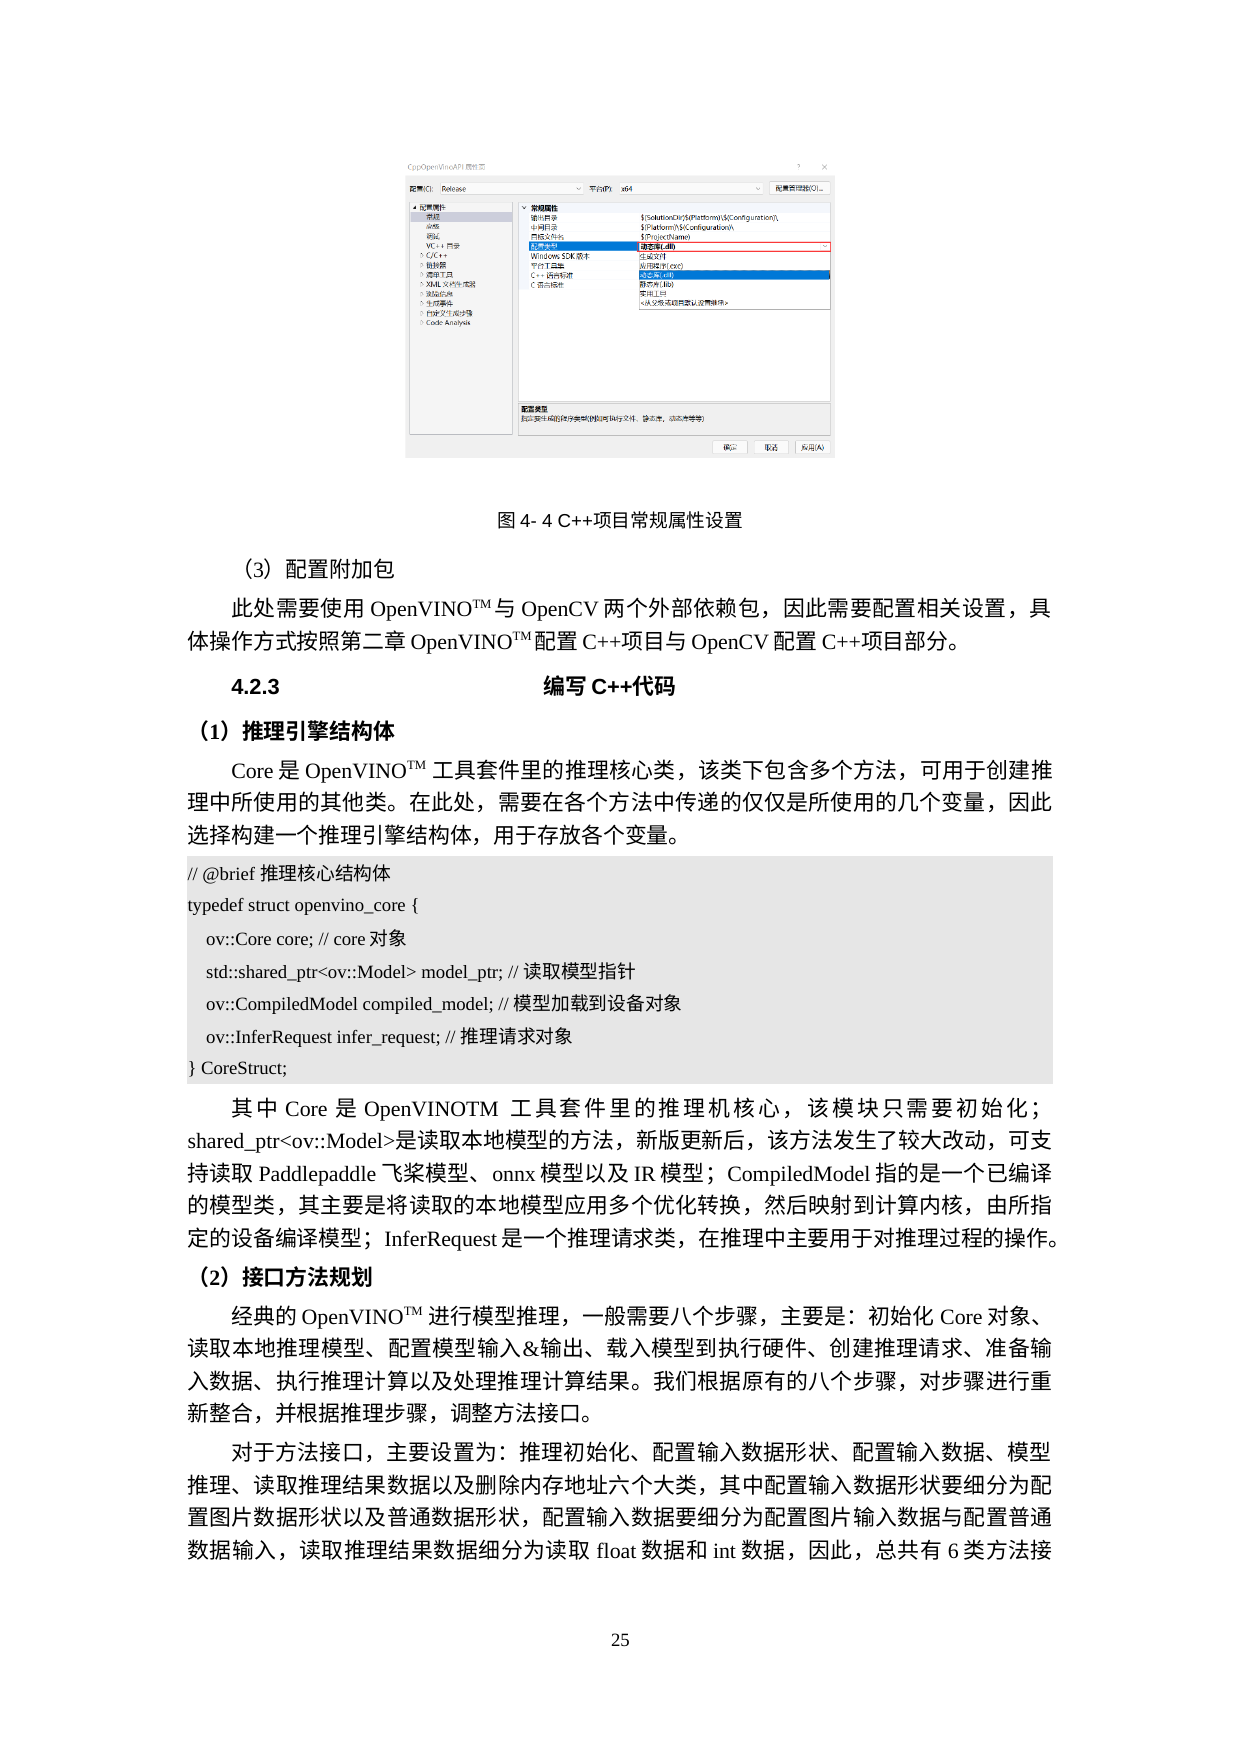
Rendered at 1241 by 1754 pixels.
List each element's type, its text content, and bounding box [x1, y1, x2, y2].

text } CoreStruct; [187, 1051, 1053, 1084]
text 此处需要使用OpenVINOTM与OpenCV两个外部依赖包，因此需要配置相关设置，具体操作方式按照第二章OpenVINOTM配置C++项目与OpenCV配置C++项目部分。 [187, 591, 1053, 656]
text （2）接口方法规划 [187, 1259, 1053, 1292]
text （3）配置附加包 [187, 552, 1053, 584]
subtitle 编写C++代码 [187, 668, 1053, 701]
text ov::CompiledModel compiled_model; // 模型加载到设备对象 [187, 986, 1053, 1019]
text ov::Core core; // core对象 [187, 921, 1053, 954]
text typedef struct openvino_core { [187, 889, 1053, 921]
picture [405, 162, 835, 458]
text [187, 1435, 1053, 1565]
text // @brief 推理核心结构体 [187, 856, 1053, 889]
text ov::InferRequest infer_request; // 推理请求对象 [187, 1019, 1053, 1051]
text 其中Core是OpenVINOTM 工具套件里的推理机核心，该模块只需要初始化； shared_ptr<ov::Model>是读取本地模型的方法，新版更新后，该方法发生了较大改动，可支持读取Paddlepaddle飞桨模型、onnx模型以及IR模型；CompiledModel指的是一个已编译的模型类，其主要是将读取的本地模型应用多个优化转换，然后映射到计算内核，由所指定的设备编译模型；InferRequest是一个推理请求类，在推理中主要用于对推理过程的操作。 [187, 1090, 1053, 1253]
text 经典的OpenVINOTM 进行模型推理，一般需要八个步骤，主要是：初始化Core对象、读取本地推理模型、配置模型输入&输出、载入模型到执行硬件、创建推理请求、准备输入数据、执行推理计算以及处理推理计算结果。我们根据原有的八个步骤，对步骤进行重新整合，并根据推理步骤，调整方法接口。 [187, 1298, 1053, 1428]
text 图4- 4 C++项目常规属性设置 [187, 503, 1053, 535]
text std::shared_ptr<ov::Model> model_ptr; // 读取模型指针 [187, 954, 1053, 986]
text （1）推理引擎结构体 [187, 713, 1053, 746]
text Core是OpenVINOTM 工具套件里的推理核心类，该类下包含多个方法，可用于创建推理中所使用的其他类。在此处，需要在各个方法中传递的仅仅是所使用的几个变量，因此选择构建一个推理引擎结构体，用于存放各个变量。 [187, 752, 1053, 850]
